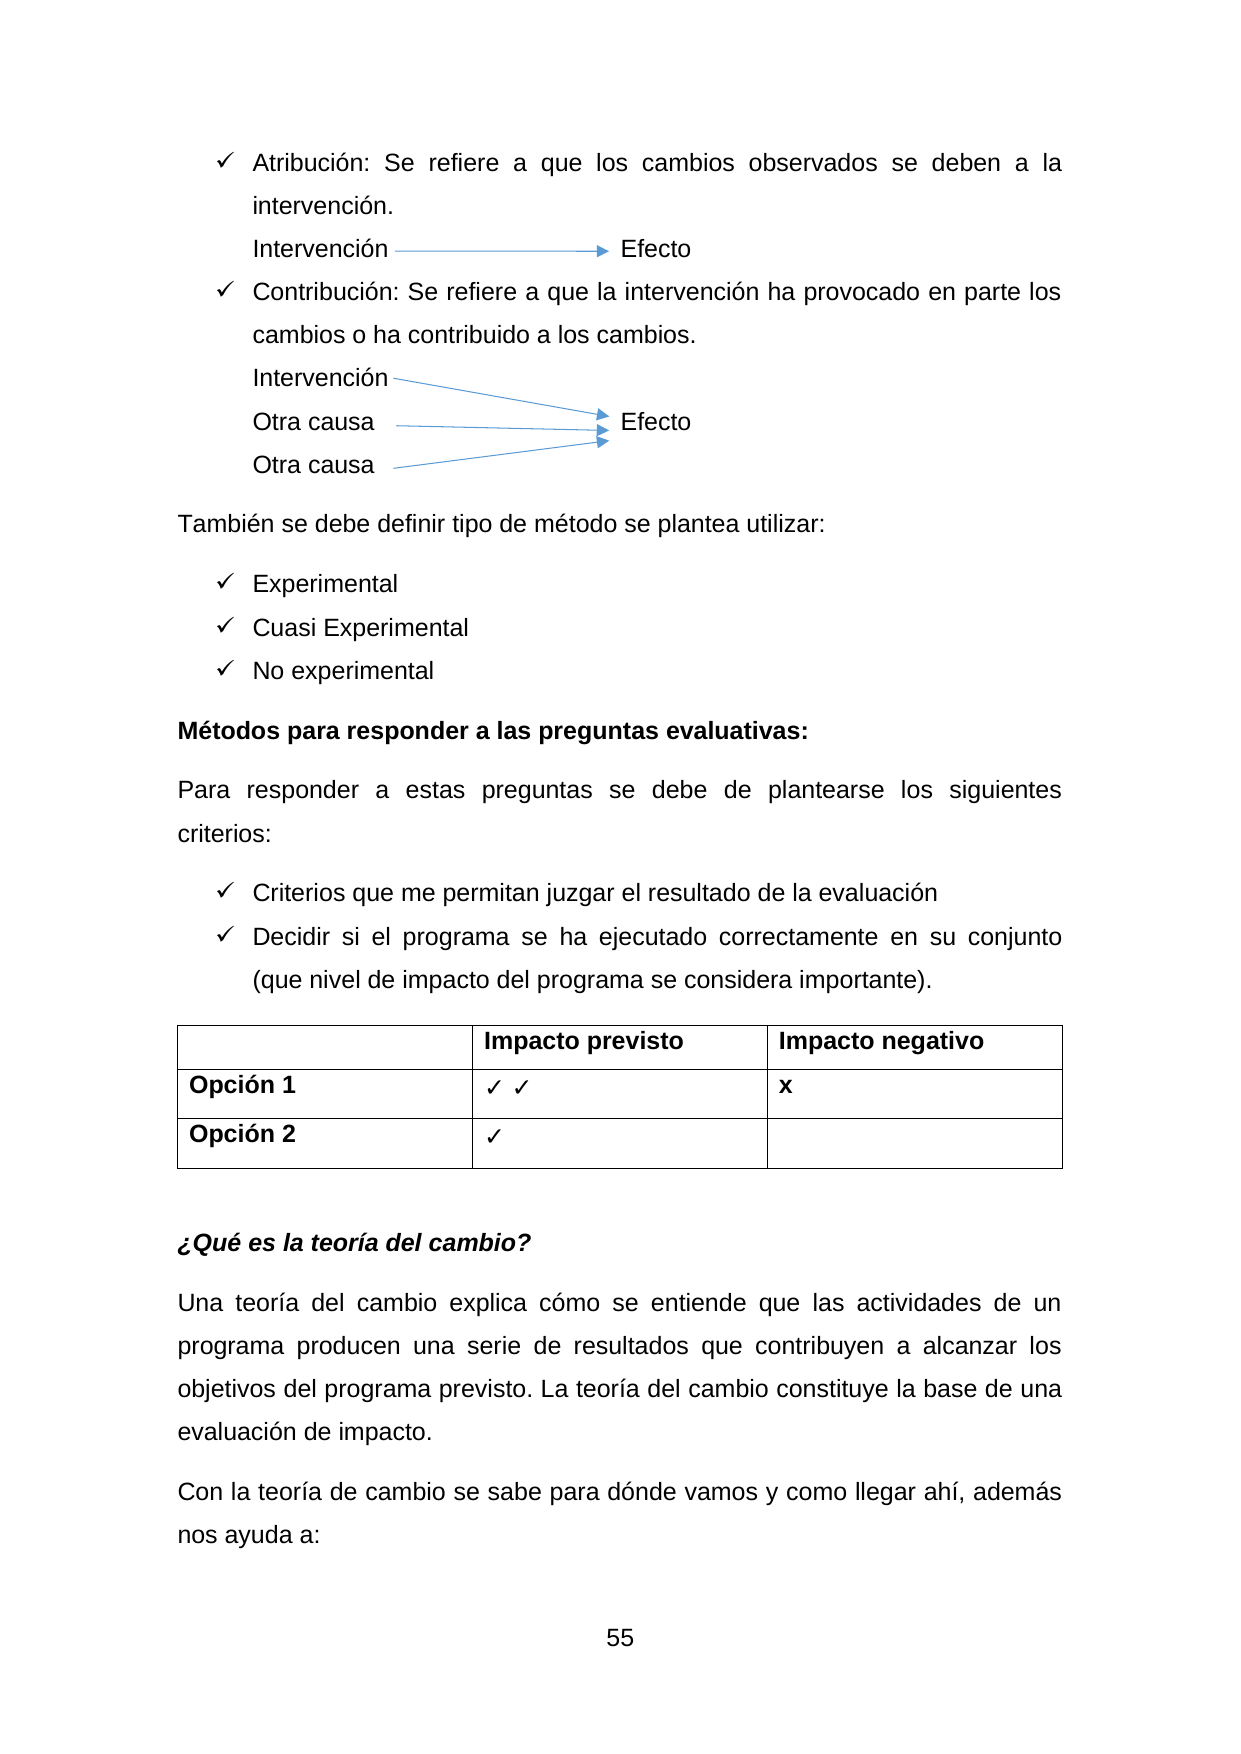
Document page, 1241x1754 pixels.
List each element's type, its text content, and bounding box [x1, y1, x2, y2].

list Otra causa [252, 450, 1063, 478]
table_cell ✓ ✓ [473, 1070, 767, 1118]
table_cell Opción 1 [178, 1070, 472, 1118]
list No experimental [215, 656, 1063, 684]
list Experimental [215, 569, 1063, 598]
list Contribución: Se refiere a que la intervención ha provocado en parte los cambios o ha contribuido a los cambios. [215, 277, 1063, 349]
table_cell ✓ [473, 1119, 767, 1167]
table_header Impacto previsto [473, 1026, 767, 1069]
text ¿Qué es la teoría del cambio? [177, 1228, 1063, 1257]
text Para responder a estas preguntas se debe de plantearse los siguientes criterios: [177, 775, 1063, 847]
table_header Impacto negativo [768, 1026, 1062, 1069]
text Con la teoría de cambio se sabe para dónde vamos y como llegar ahí, además nos ayuda a: [177, 1477, 1063, 1549]
table_header [178, 1026, 472, 1069]
list Intervención Efecto [252, 234, 1063, 263]
list Otra causa Efecto [252, 407, 1063, 435]
list Atribución: Se refiere a que los cambios observados se deben a la intervención. [215, 148, 1063, 219]
list Criterios que me permitan juzgar el resultado de la evaluación [215, 878, 1063, 907]
table_cell Opción 2 [178, 1119, 472, 1167]
list Decidir si el programa se ha ejecutado correctamente en su conjunto (que nivel de impacto del programa se considera importante). [215, 922, 1063, 993]
table_cell [768, 1119, 1062, 1167]
text También se debe definir tipo de método se plantea utilizar: [177, 509, 1063, 538]
text Métodos para responder a las preguntas evaluativas: [177, 716, 1063, 744]
list Cuasi Experimental [215, 612, 1063, 641]
list Intervención [252, 363, 1063, 392]
text Una teoría del cambio explica cómo se entiende que las actividades de un programa producen una serie de resultados que contribuyen a alcanzar los objetivos del programa previsto. La teoría del cambio constituye la base de una evaluación de impacto. [177, 1288, 1063, 1446]
table_cell x [768, 1070, 1062, 1118]
